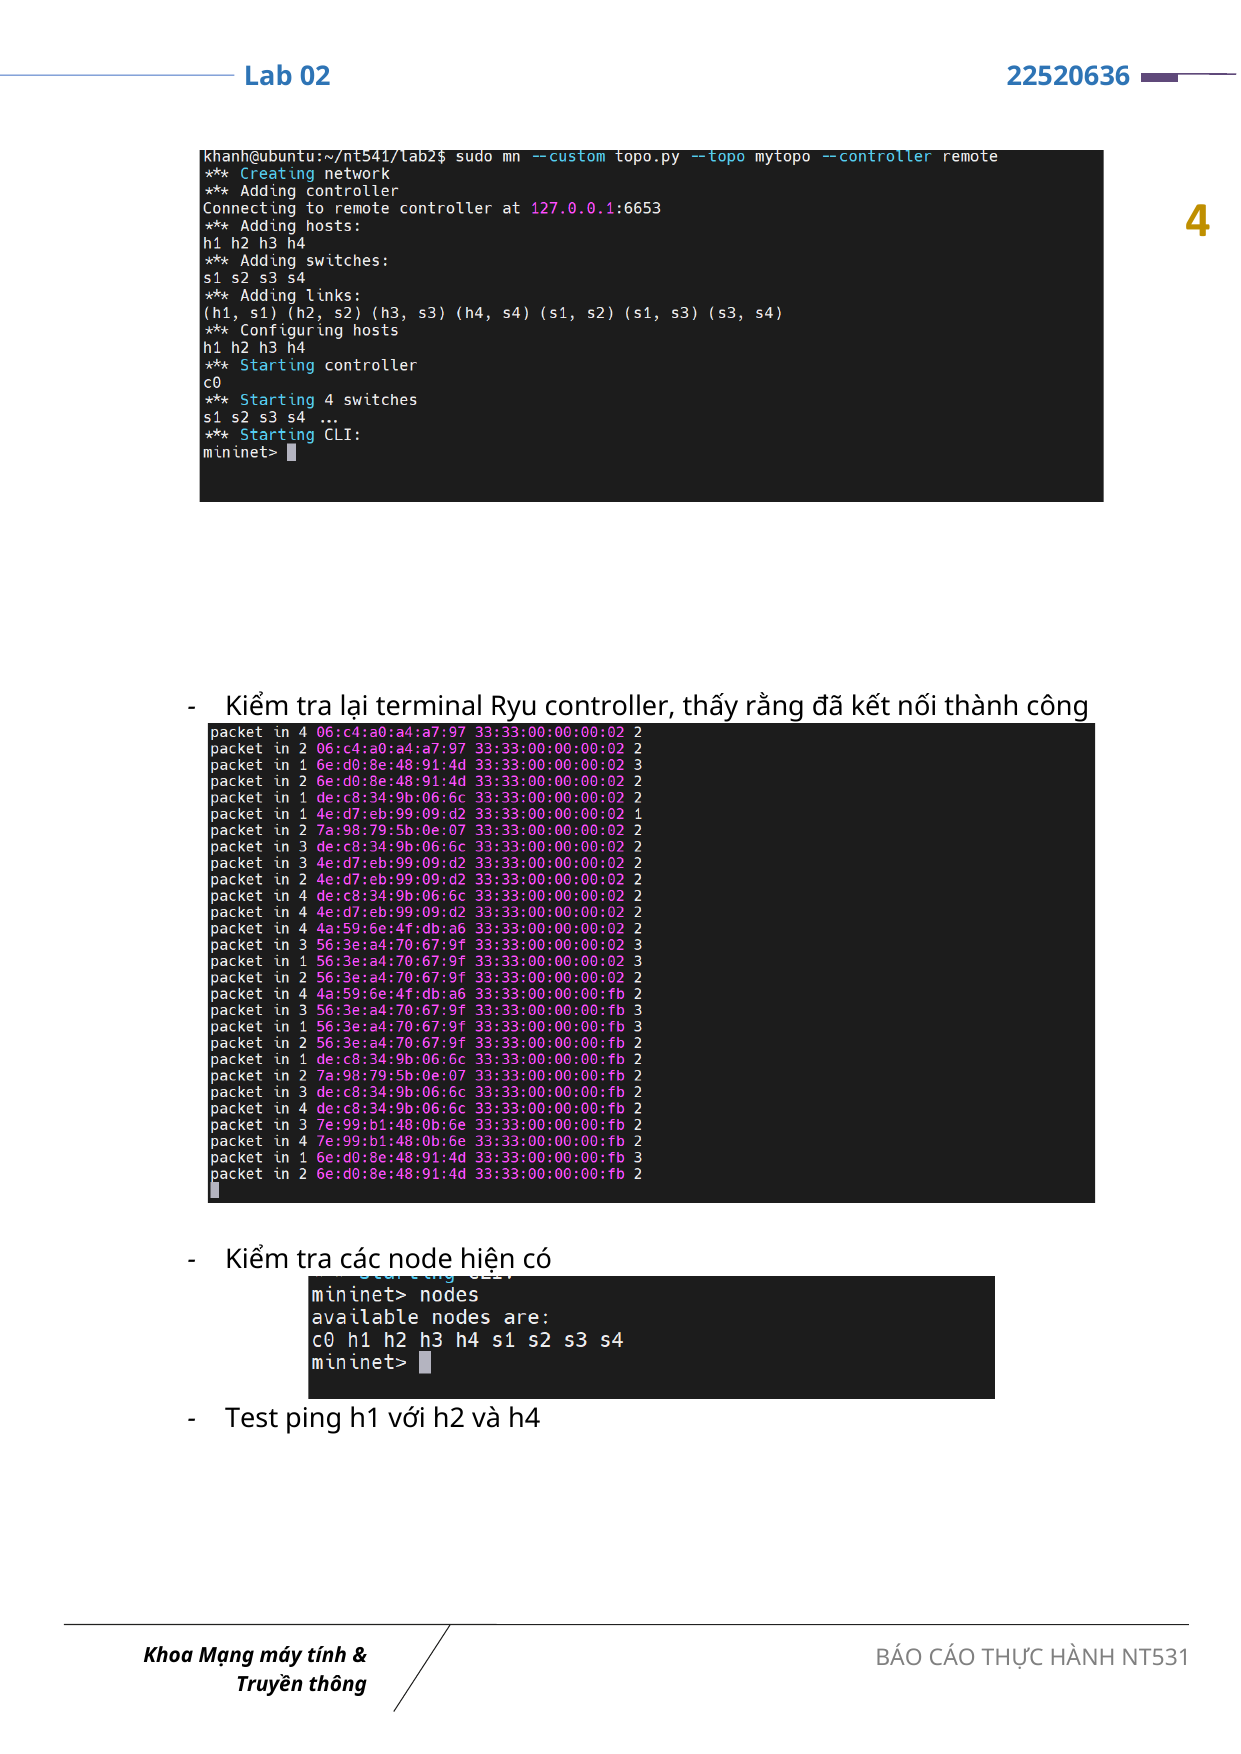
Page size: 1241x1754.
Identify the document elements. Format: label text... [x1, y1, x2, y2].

list Test ping h1 với h2 và h4 [187, 1398, 1153, 1435]
picture [207, 723, 1096, 1203]
picture [199, 150, 1104, 502]
picture [308, 1276, 995, 1399]
list Kiểm tra các node hiện có [187, 1239, 1153, 1276]
list Kiểm tra lại terminal Ryu controller, thấy rằng đã kết nối thành công [187, 686, 1153, 723]
